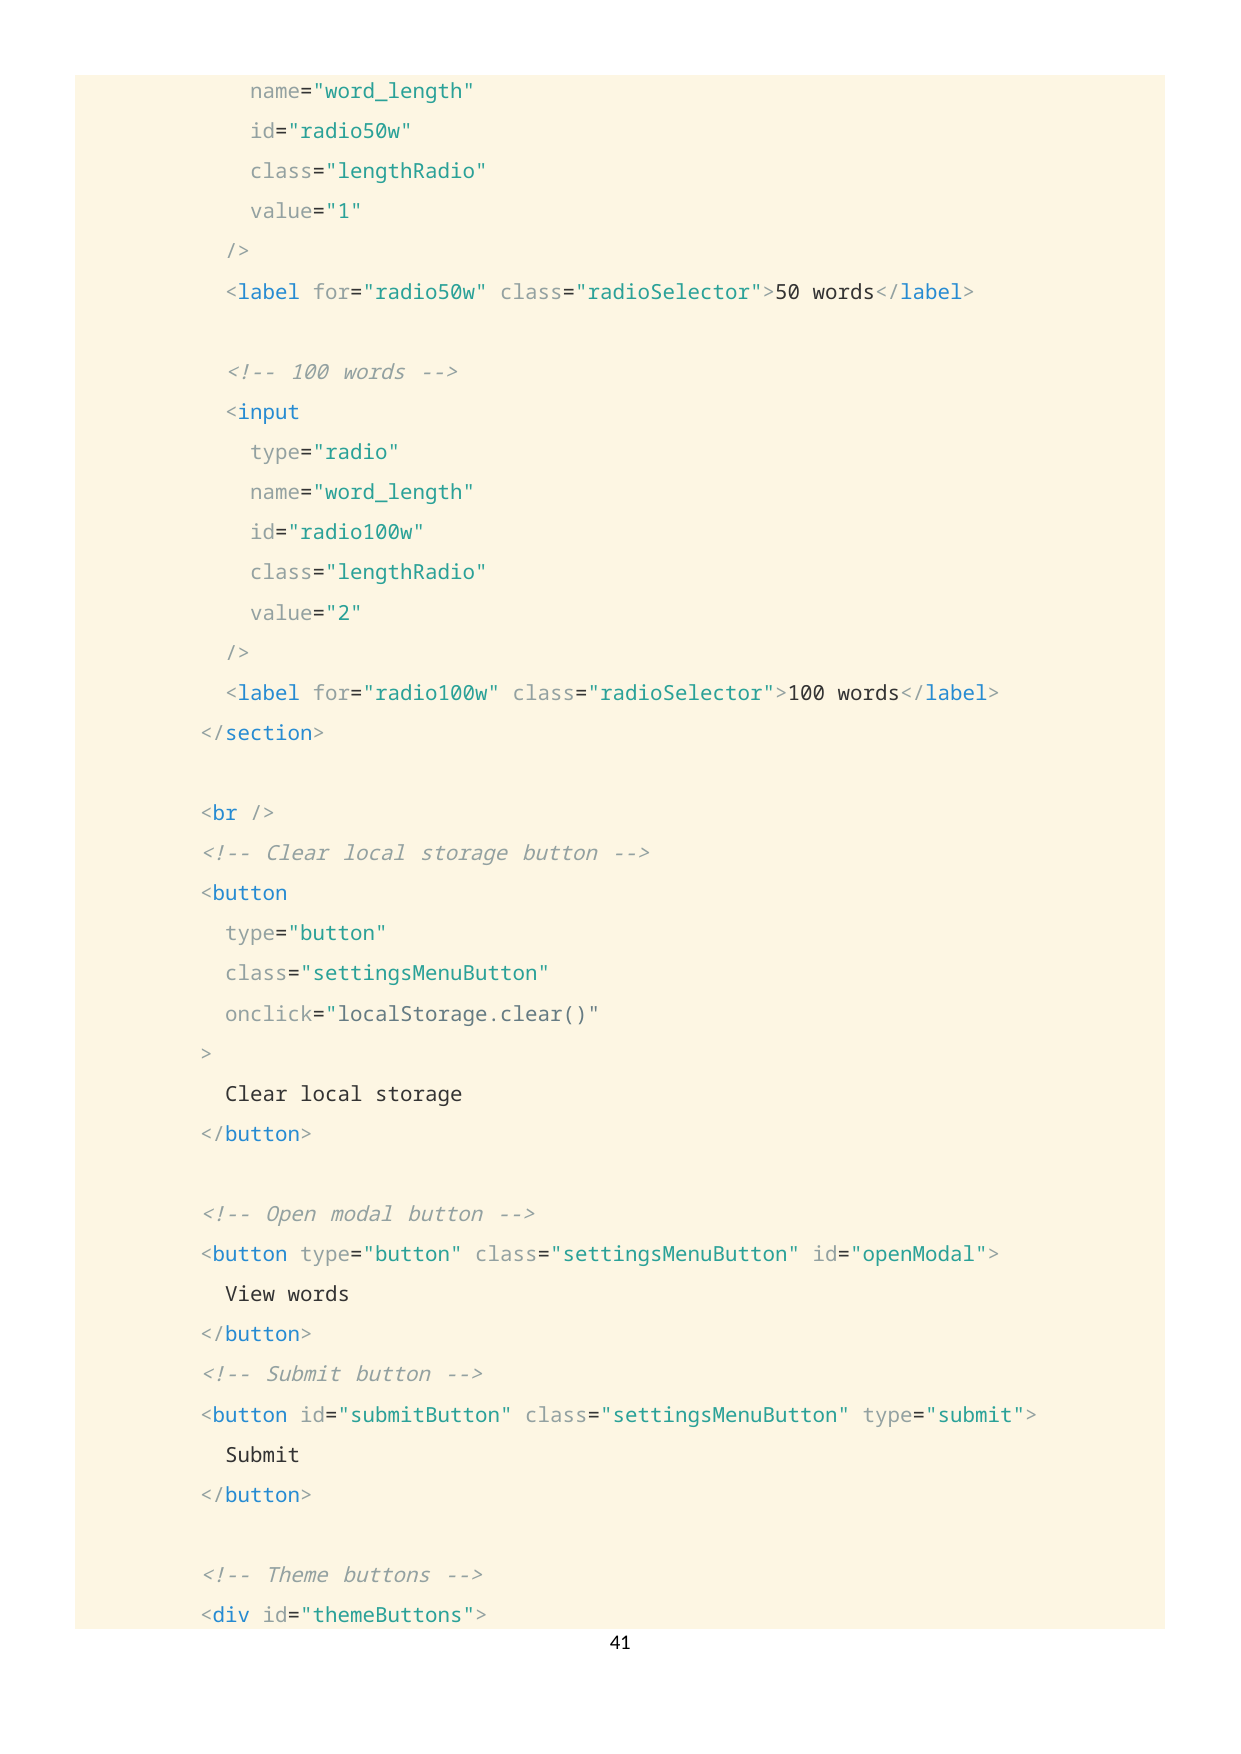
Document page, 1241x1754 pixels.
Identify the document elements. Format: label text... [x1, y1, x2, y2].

text class="lengthRadio" [75, 556, 1165, 586]
text Clear local storage [75, 1078, 1165, 1107]
text <!-- Open modal button --> [75, 1198, 1165, 1228]
text View words [75, 1278, 1165, 1308]
text <label for="radio50w" class="radioSelector">50 words</label> [75, 276, 1165, 305]
text id="radio100w" [75, 516, 1165, 546]
text value="2" [75, 596, 1165, 626]
text </button> [75, 1118, 1165, 1147]
text <!-- Clear local storage button --> [75, 837, 1165, 867]
text </button> [75, 1318, 1165, 1348]
text /> [75, 235, 1165, 265]
text name="word_length" [75, 75, 1165, 105]
text <button id="submitButton" class="settingsMenuButton" type="submit"> [75, 1398, 1165, 1428]
text <br /> [75, 797, 1165, 827]
text id="radio50w" [75, 115, 1165, 145]
text <div id="themeButtons"> [75, 1599, 1165, 1629]
text > [75, 1037, 1165, 1067]
text onclick="localStorage.clear()" [75, 997, 1165, 1027]
text <button type="button" class="settingsMenuButton" id="openModal"> [75, 1238, 1165, 1268]
text <button [75, 877, 1165, 907]
text /> [75, 636, 1165, 666]
text <label for="radio100w" class="radioSelector">100 words</label> [75, 677, 1165, 706]
text <!-- Theme buttons --> [75, 1559, 1165, 1588]
text type="button" [75, 917, 1165, 947]
text <!-- Submit button --> [75, 1358, 1165, 1388]
text type="radio" [75, 436, 1165, 466]
text class="settingsMenuButton" [75, 957, 1165, 987]
text name="word_length" [75, 476, 1165, 506]
text <!-- 100 words --> [75, 356, 1165, 385]
text value="1" [75, 195, 1165, 225]
text <input [75, 396, 1165, 426]
text </section> [75, 717, 1165, 746]
text </button> [75, 1479, 1165, 1508]
text Submit [75, 1438, 1165, 1468]
text class="lengthRadio" [75, 155, 1165, 185]
